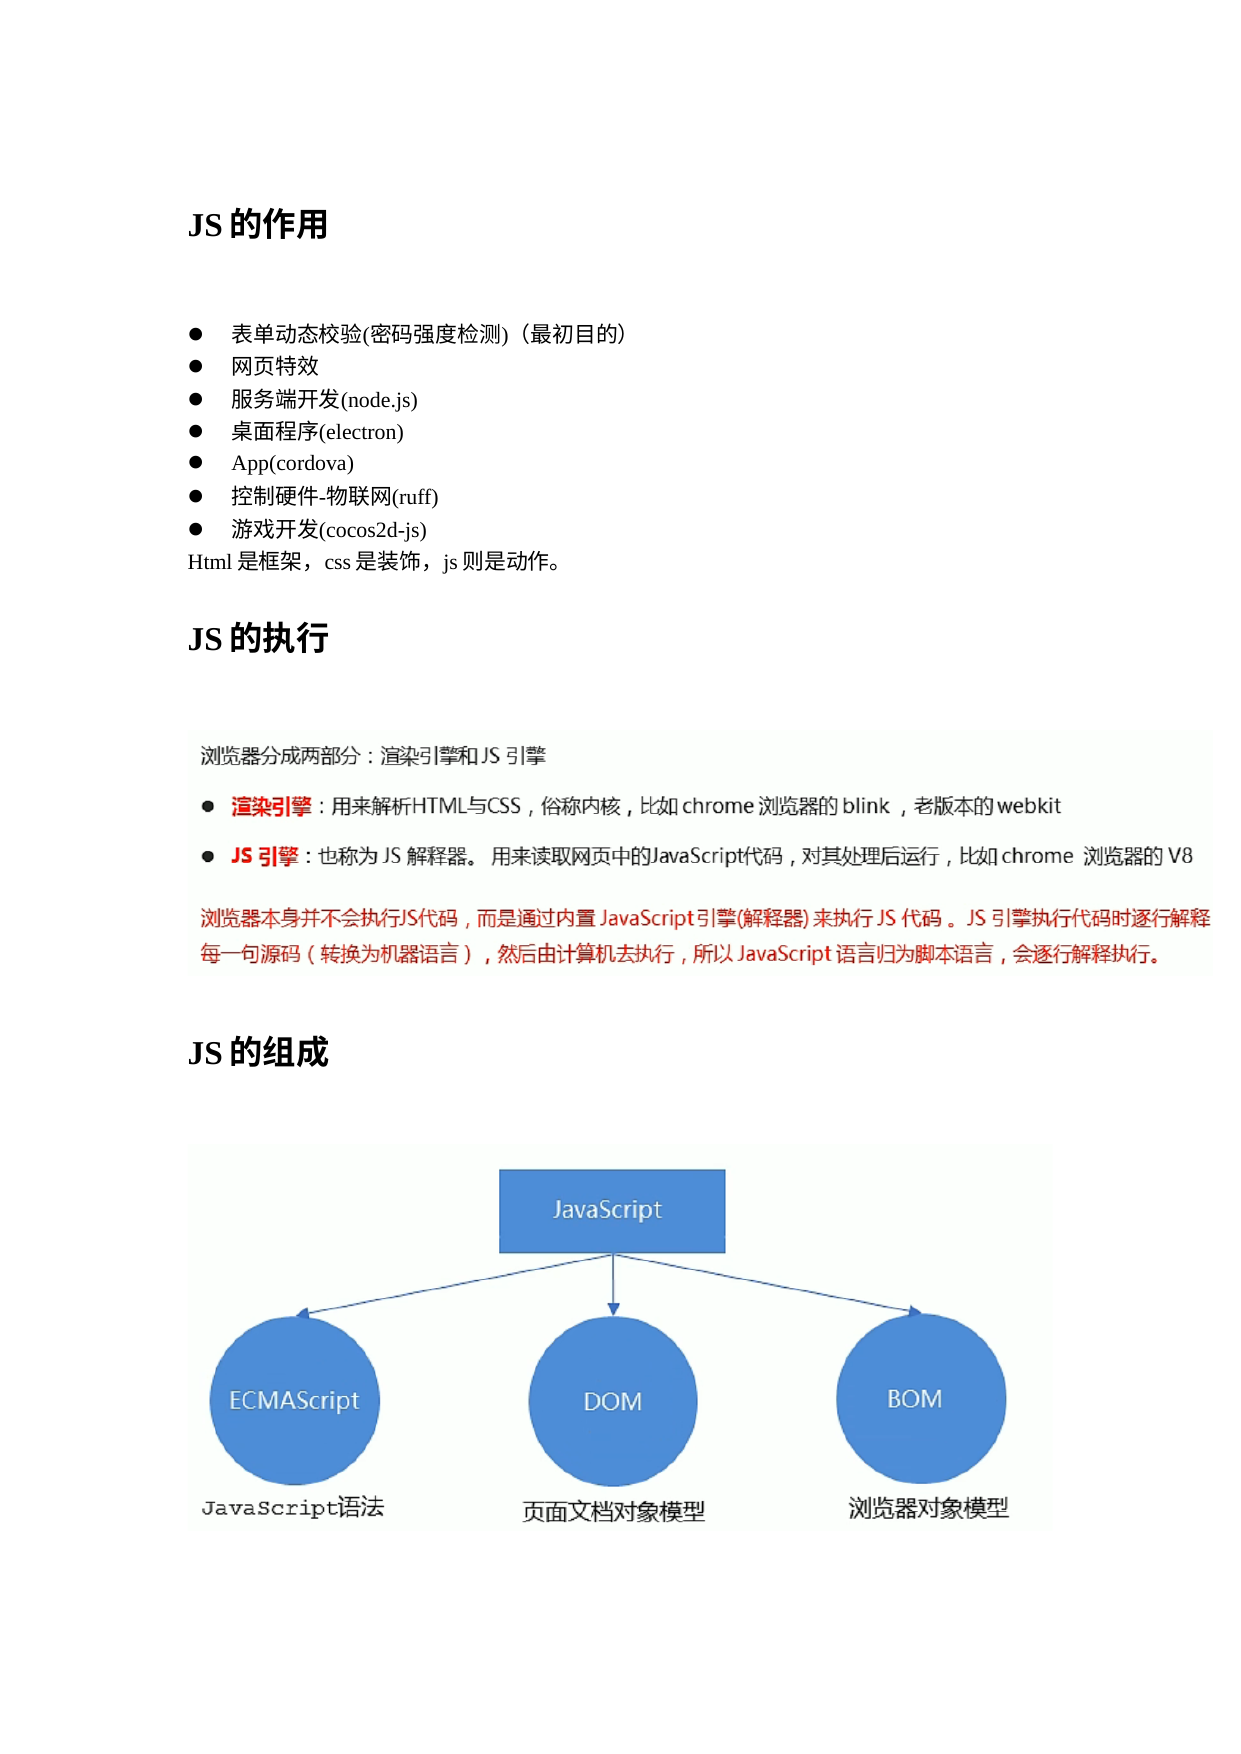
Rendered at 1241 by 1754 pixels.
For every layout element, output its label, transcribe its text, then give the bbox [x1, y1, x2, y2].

picture [187, 1144, 1053, 1531]
list 网页特效 [187, 349, 1053, 381]
list 表单动态校验(密码强度检测)（最初目的） [187, 316, 1053, 349]
subtitle JS的作用 [187, 189, 1053, 254]
list 控制硬件-物联网(ruff) [187, 479, 1053, 511]
list 游戏开发(cocos2d-js) [187, 511, 1053, 544]
subtitle JS的执行 [187, 603, 1053, 668]
subtitle JS的组成 [187, 1018, 1053, 1083]
list 桌面程序(electron) [187, 414, 1053, 446]
text Html是框架，css是装饰，js则是动作。 [187, 544, 1053, 576]
list App(cordova) [187, 446, 1053, 479]
list 服务端开发(node.js) [187, 381, 1053, 414]
picture [187, 730, 1214, 976]
